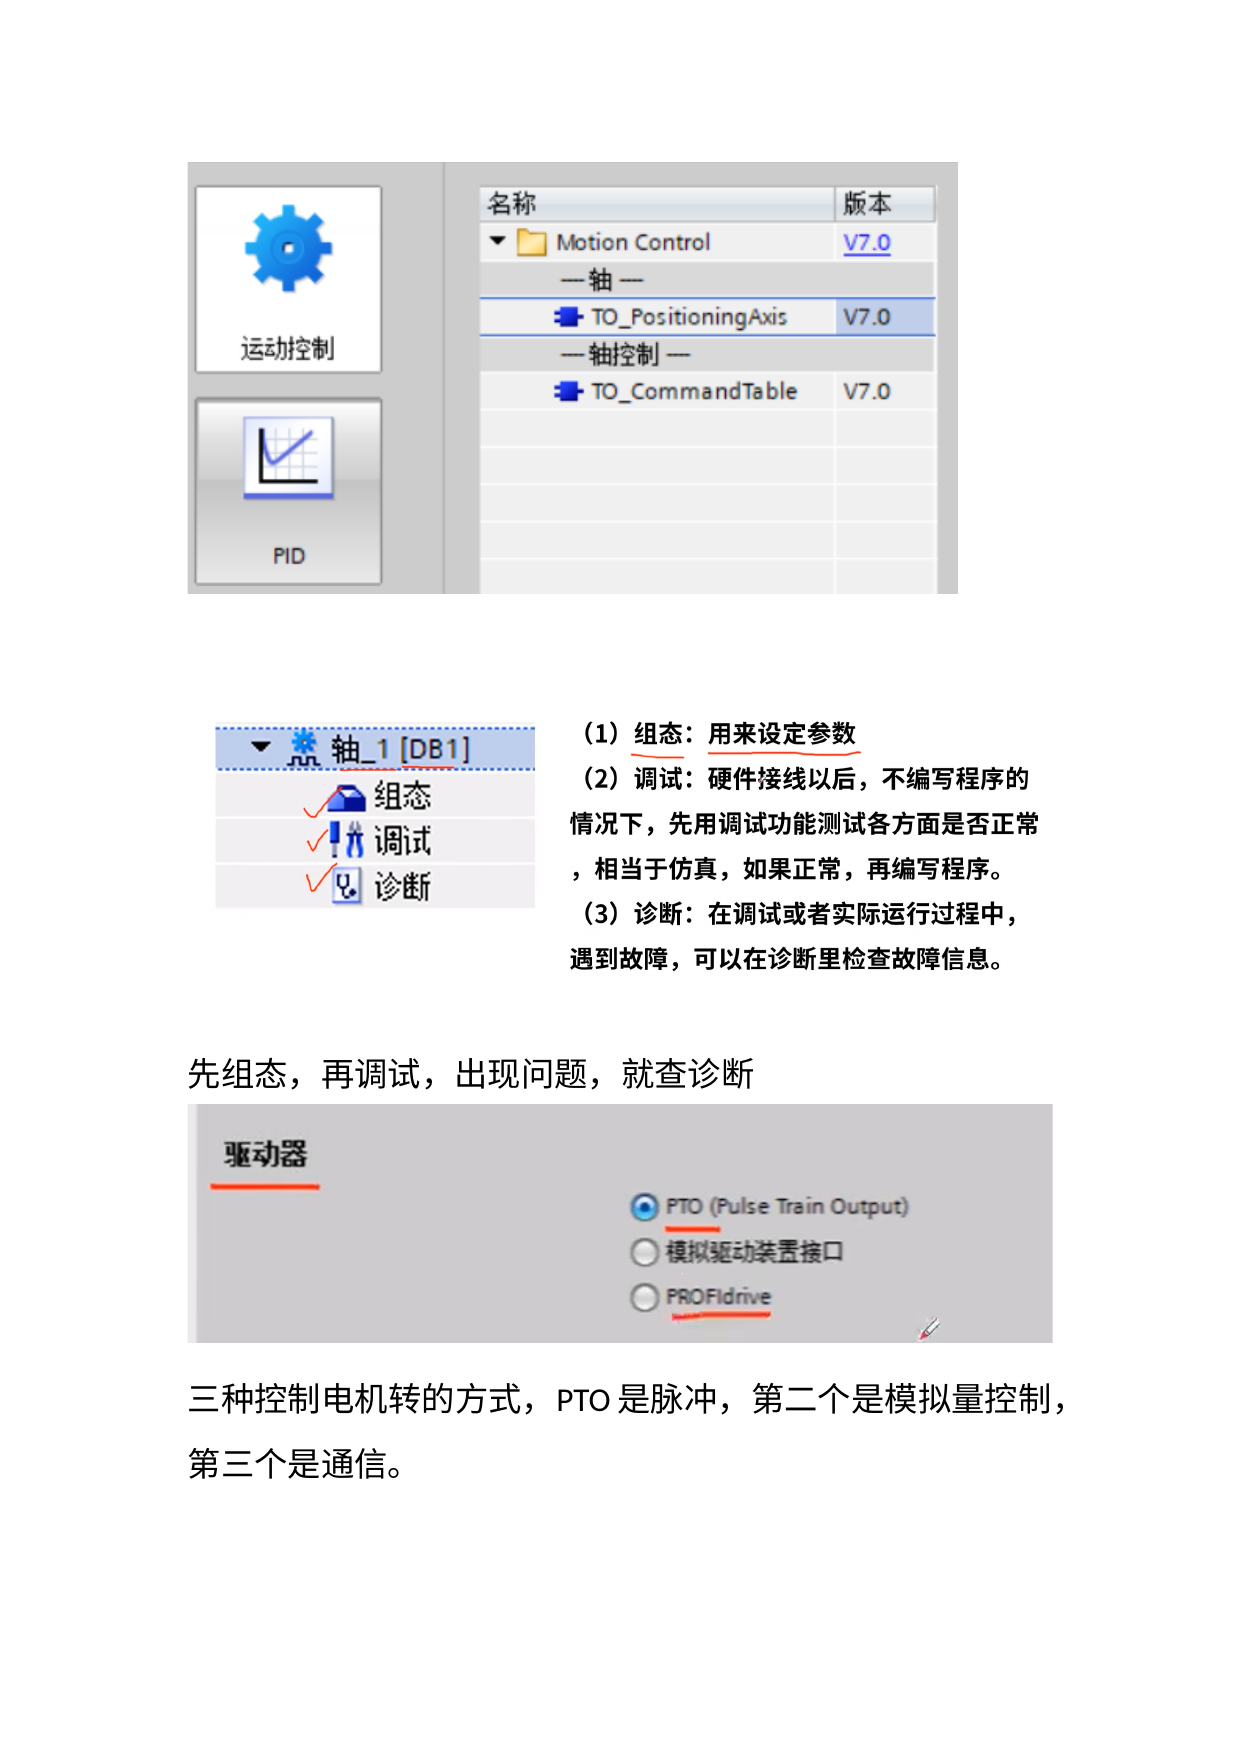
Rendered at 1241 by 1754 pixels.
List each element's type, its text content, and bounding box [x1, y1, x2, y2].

text 先组态，再调试，出现问题，就查诊断 [187, 1039, 1053, 1104]
text 三种控制电机转的方式，PTO是脉冲，第二个是模拟量控制，第三个是通信。 [187, 1364, 1053, 1494]
picture [187, 162, 958, 594]
picture [187, 1104, 1053, 1343]
picture [187, 682, 1053, 1017]
